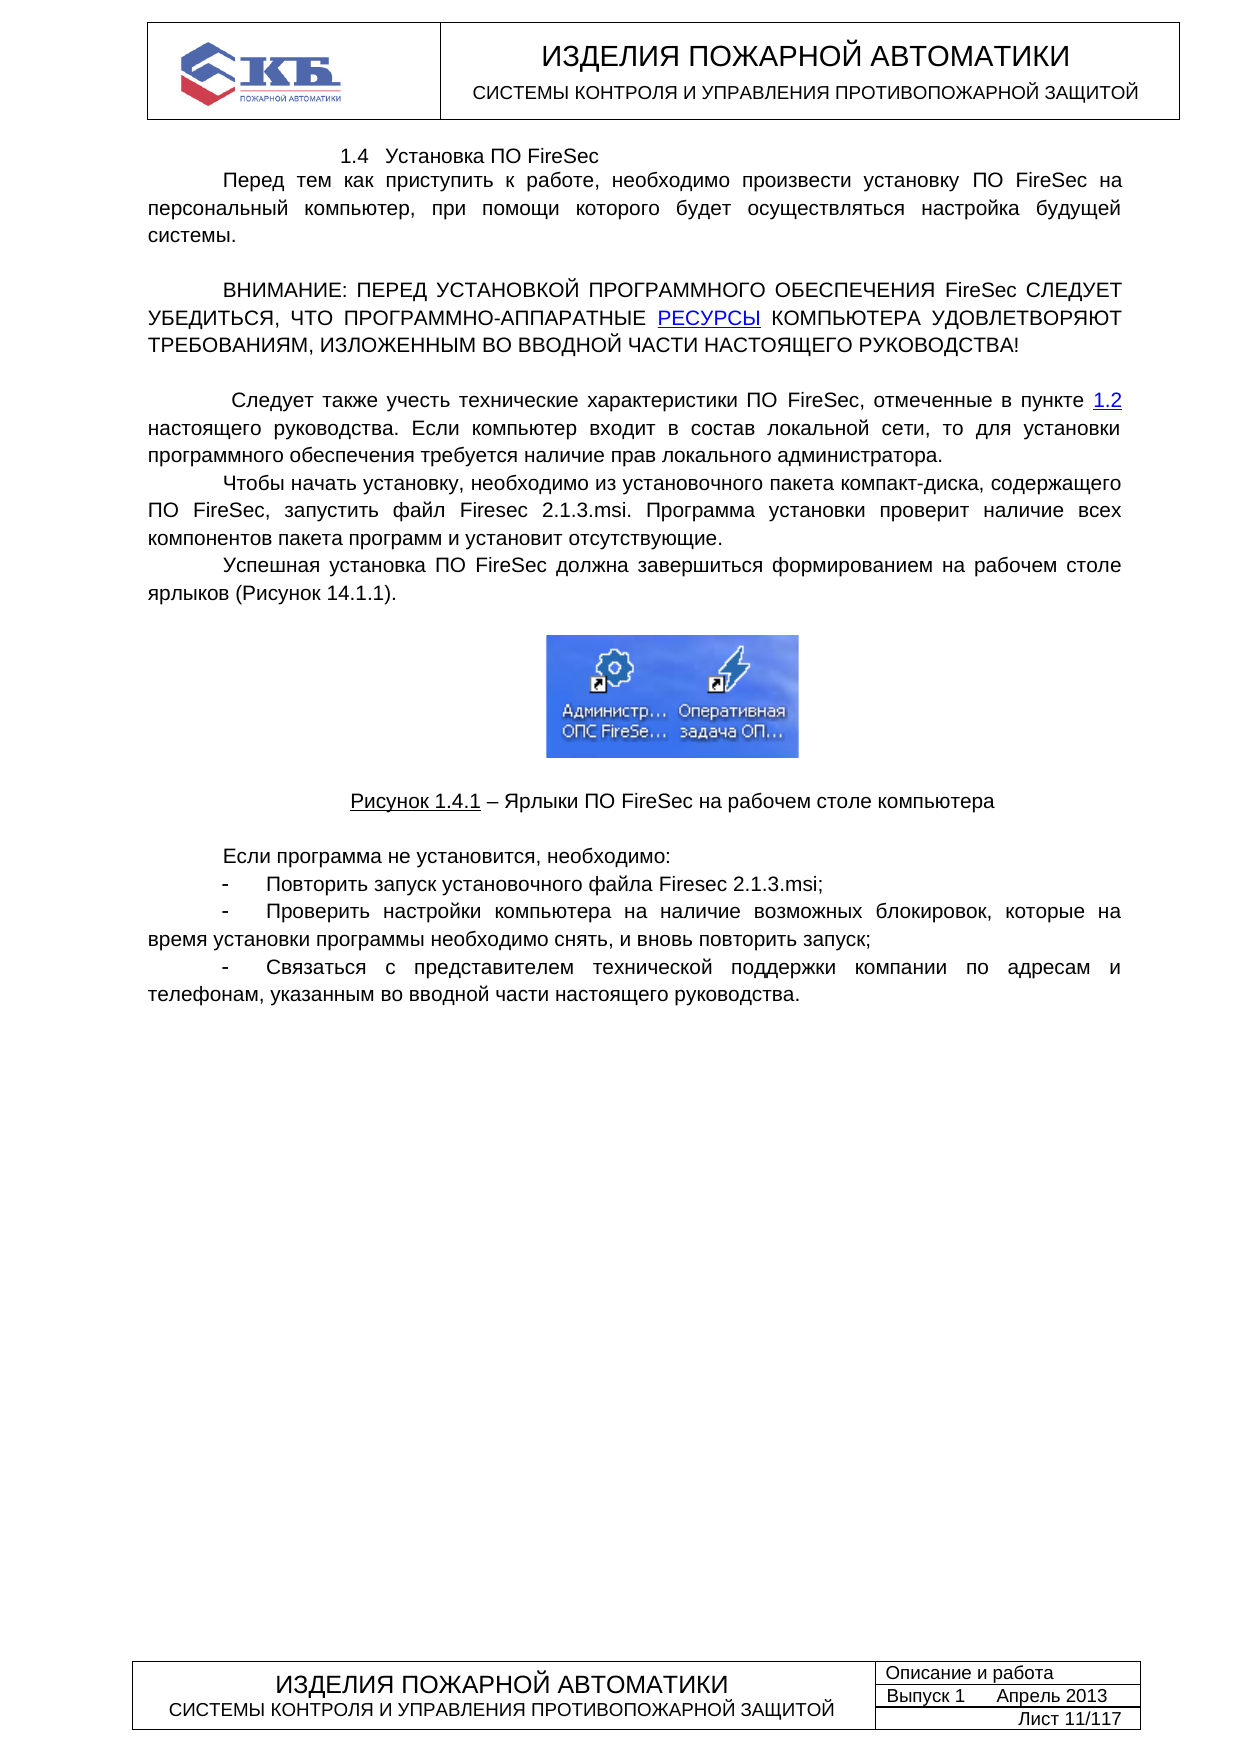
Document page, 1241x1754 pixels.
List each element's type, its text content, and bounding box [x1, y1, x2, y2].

list Повторить запуск установочного файла Firesec 2.1.3.msi; [148, 872, 1122, 896]
list Перед тем как приступить к работе, необходимо произвести установку ПО FireSec на персональный компьютер, при помощи которого будет осуществляться настройка будущей системы. [148, 168, 1122, 247]
list Проверить настройки компьютера на наличие возможных блокировок, которые на время установки программы необходимо снять, и вновь повторить запуск; [148, 899, 1122, 951]
list ВНИМАНИЕ: ПЕРЕД УСТАНОВКОЙ ПРОГРАММНОГО ОБЕСПЕЧЕНИЯ FireSec СЛЕДУЕТ УБЕДИТЬСЯ, ЧТО ПРОГРАММНО-АППАРАТНЫЕ РЕСУРСЫ КОМПЬЮТЕРА УДОВЛЕТВОРЯЮТ ТРЕБОВАНИЯМ, ИЗЛОЖЕННЫМ ВО ВВОДНОЙ ЧАСТИ НАСТОЯЩЕГО РУКОВОДСТВА! [148, 278, 1122, 357]
list Следует также учесть технические характеристики ПО FireSec, отмеченные в пункте 1.2 настоящего руководства. Если компьютер входит в состав локальной сети, то для установки программного обеспечения требуется наличие прав локального администратора. [148, 388, 1122, 467]
list Чтобы начать установку, необходимо из установочного пакета компакт-диска, содержащего ПО FireSec, запустить файл Firesec 2.1.3.msi. Программа установки проверит наличие всех компонентов пакета программ и установит отсутствующие. [148, 471, 1122, 550]
picture [177, 34, 354, 115]
list Успешная установка ПО FireSec должна завершиться формированием на рабочем столе ярлыков (Рисунок 14.1.1). [148, 553, 1122, 605]
list Установка ПО FireSec [340, 144, 1122, 168]
list Если программа не установится, необходимо: [148, 844, 1122, 868]
list Связаться с представителем технической поддержки компании по адресам и телефонам, указанным во вводной части настоящего руководства. [148, 954, 1122, 1006]
list Рисунок 1.4.1 – Ярлыки ПО FireSec на рабочем столе компьютера [148, 789, 1122, 813]
picture [546, 635, 799, 758]
